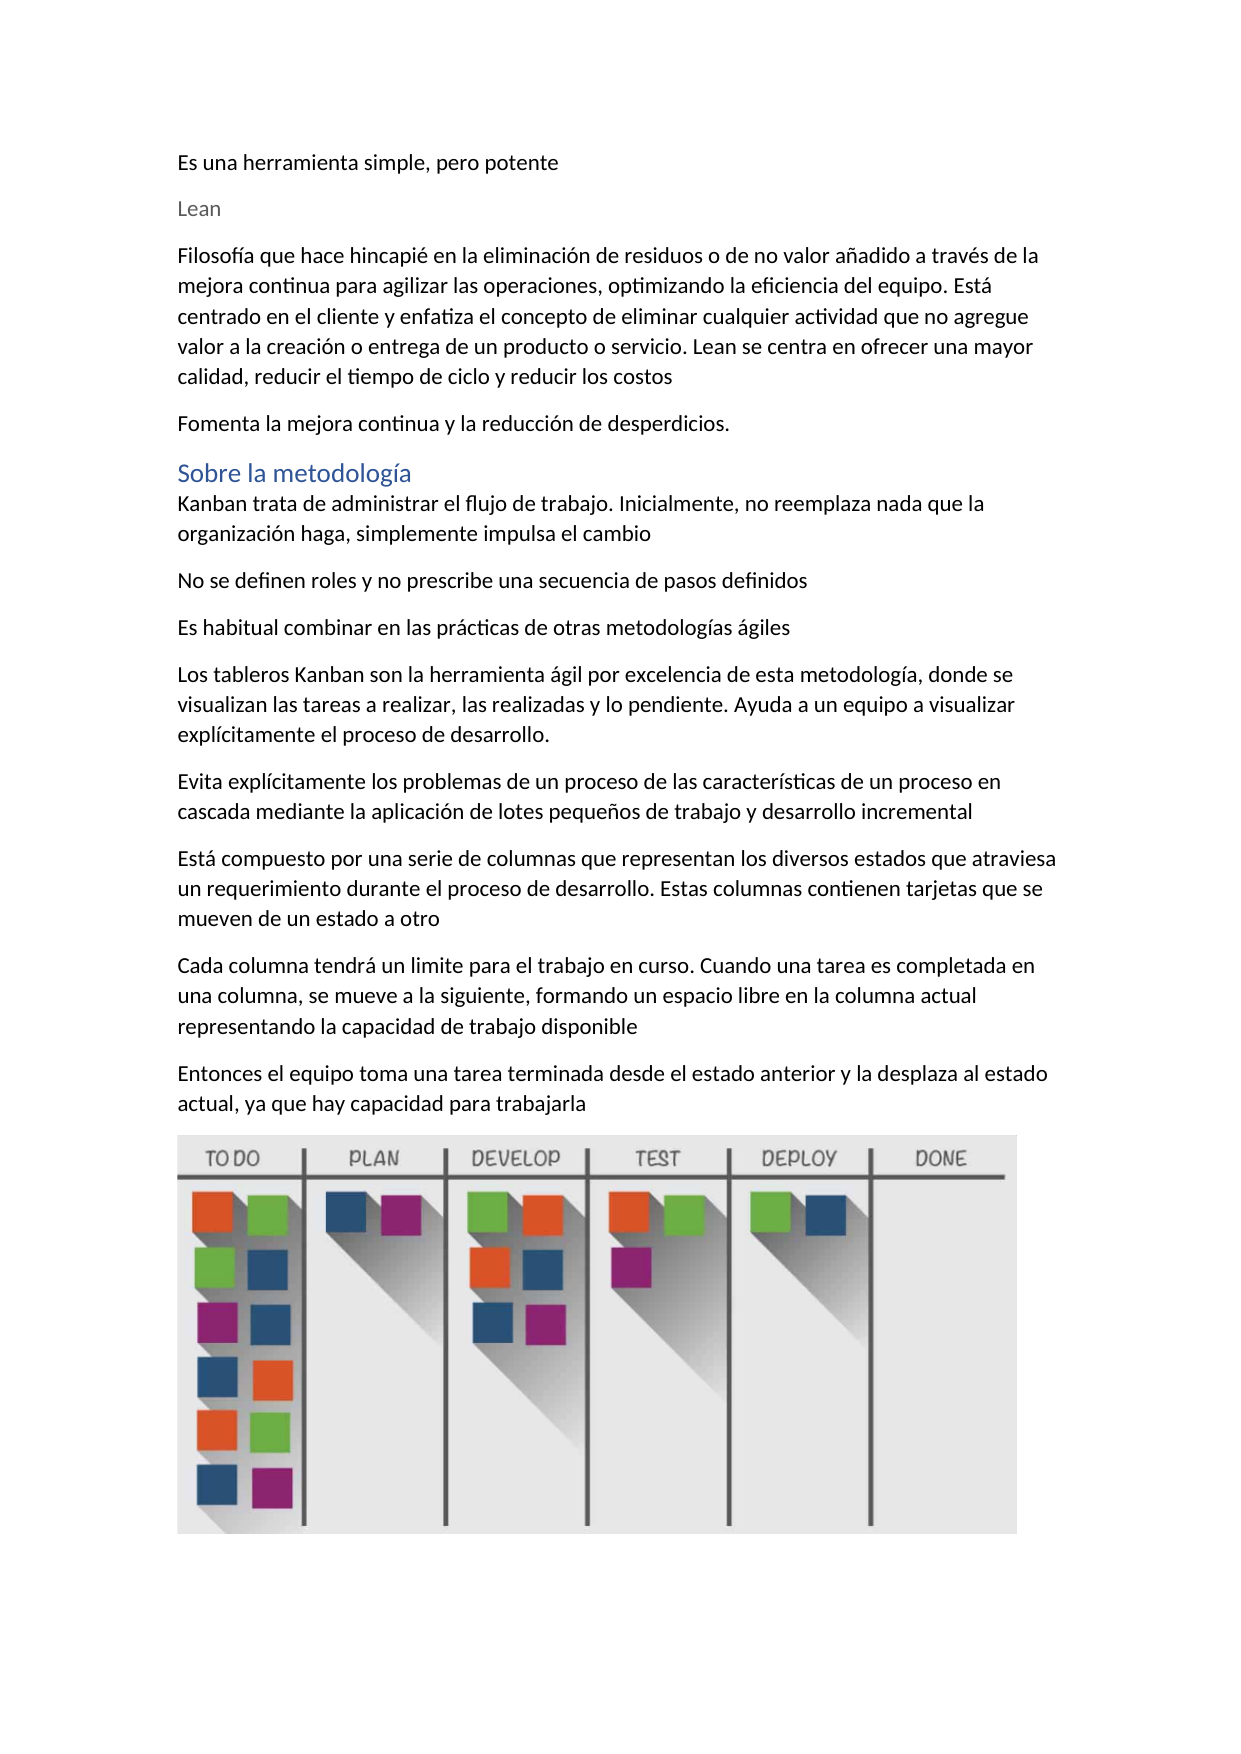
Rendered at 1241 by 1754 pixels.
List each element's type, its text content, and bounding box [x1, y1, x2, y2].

text Está compuesto por una serie de columnas que representan los diversos estados que atraviesa un requerimiento durante el proceso de desarrollo. Estas columnas contienen tarjetas que se mueven de un estado a otro [177, 844, 1063, 933]
text Entonces el equipo toma una tarea terminada desde el estado anterior y la desplaza al estado actual, ya que hay capacidad para trabajarla [177, 1059, 1063, 1117]
text Los tableros Kanban son la herramienta ágil por excelencia de esta metodología, donde se visualizan las tareas a realizar, las realizadas y lo pendiente. Ayuda a un equipo a visualizar explícitamente el proceso de desarrollo. [177, 660, 1063, 748]
picture [177, 1135, 1017, 1534]
text Filosofía que hace hincapié en la eliminación de residuos o de no valor añadido a través de la mejora continua para agilizar las operaciones, optimizando la eficiencia del equipo. Está centrado en el cliente y enfatiza el concepto de eliminar cualquier actividad que no agregue valor a la creación o entrega de un producto o servicio. Lean se centra en ofrecer una mayor calidad, reducir el tiempo de ciclo y reducir los costos [177, 241, 1063, 390]
text Cada columna tendrá un limite para el trabajo en curso. Cuando una tarea es completada en una columna, se mueve a la siguiente, formando un espacio libre en la columna actual representando la capacidad de trabajo disponible [177, 951, 1063, 1040]
text No se definen roles y no prescribe una secuencia de pasos definidos [177, 566, 1063, 594]
subtitle Sobre la metodología [177, 456, 1063, 489]
text Es una herramienta simple, pero potente [177, 148, 1063, 176]
text Fomenta la mejora continua y la reducción de desperdicios. [177, 409, 1063, 437]
subtitle Lean [177, 194, 1063, 222]
text Es habitual combinar en las prácticas de otras metodologías ágiles [177, 613, 1063, 641]
text Evita explícitamente los problemas de un proceso de las características de un proceso en cascada mediante la aplicación de lotes pequeños de trabajo y desarrollo incremental [177, 767, 1063, 825]
text Kanban trata de administrar el flujo de trabajo. Inicialmente, no reemplaza nada que la organización haga, simplemente impulsa el cambio [177, 489, 1063, 547]
